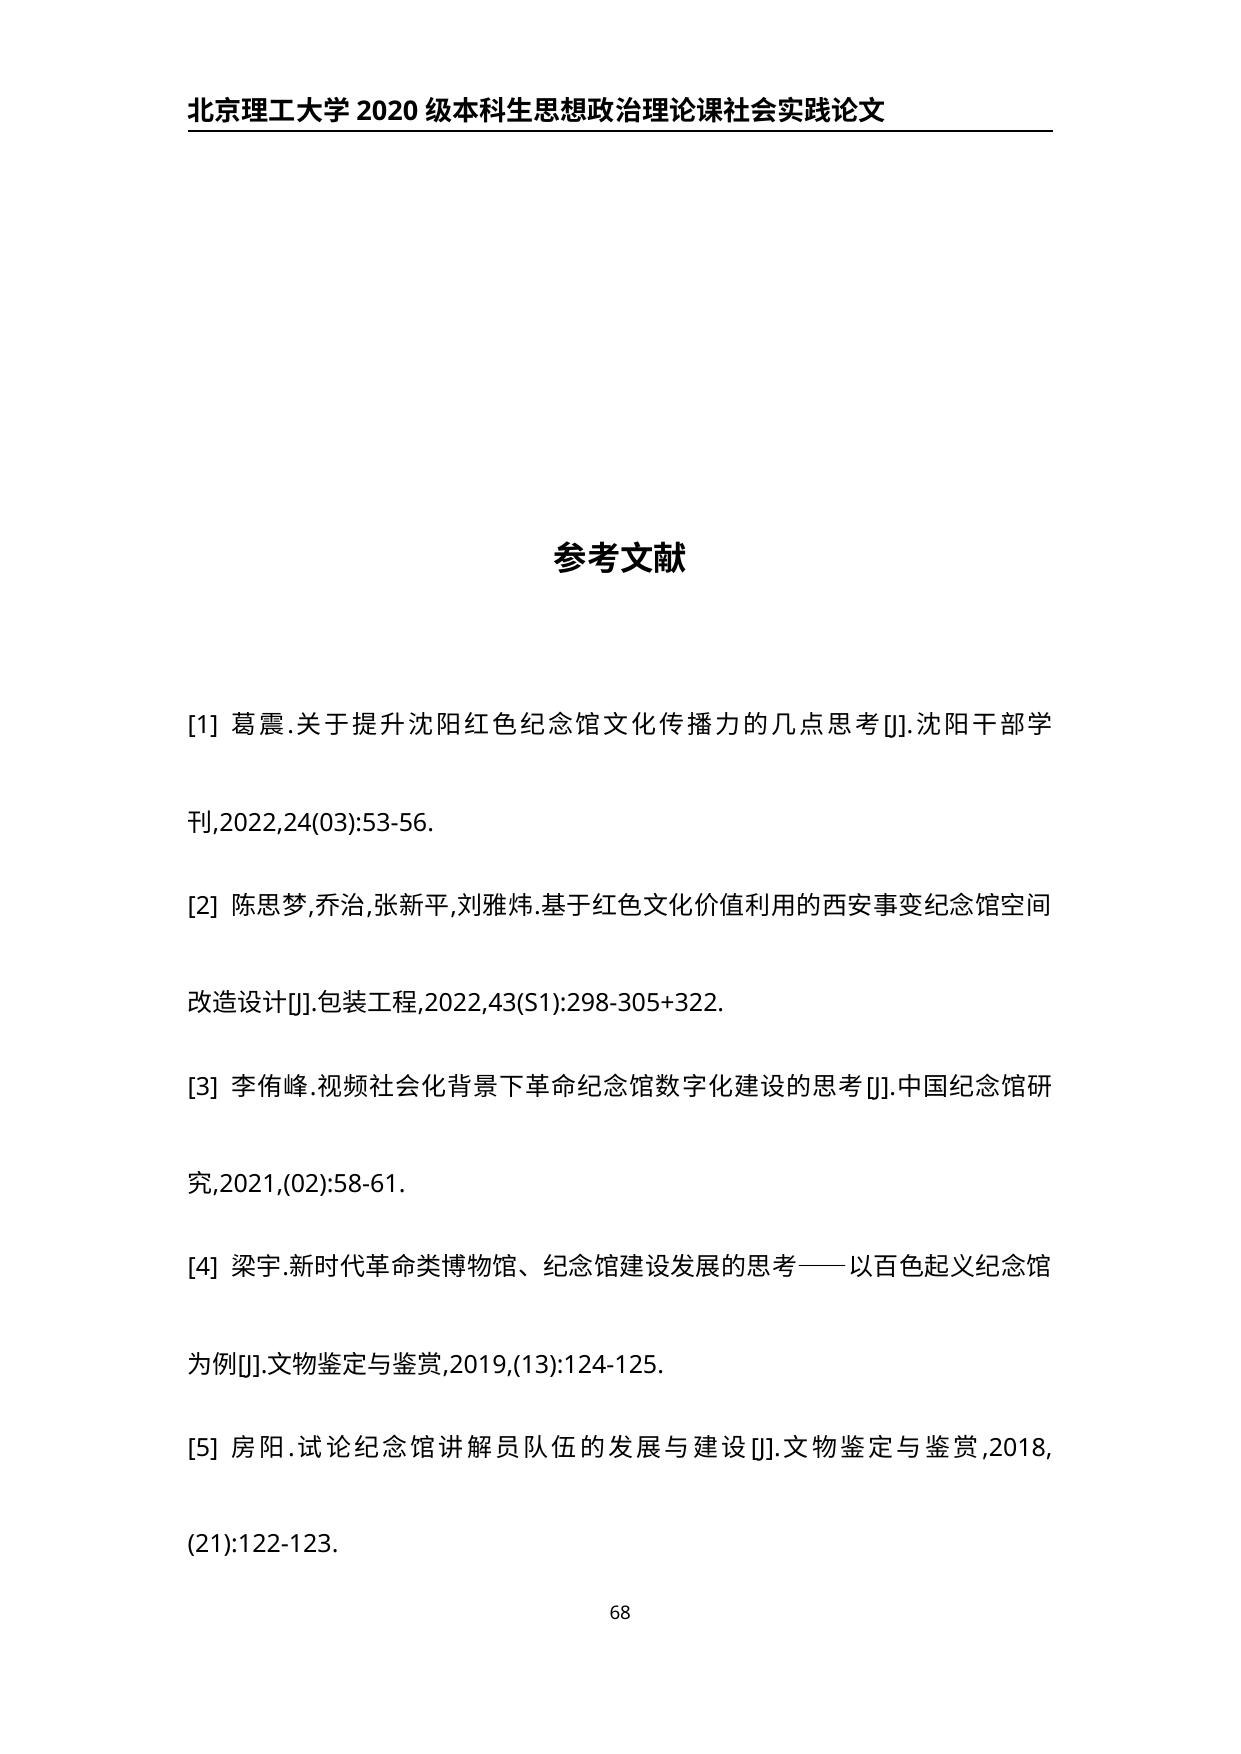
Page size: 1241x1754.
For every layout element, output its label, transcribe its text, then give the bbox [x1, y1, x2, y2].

text [4] 梁宇.新时代革命类博物馆、纪念馆建设发展的思考——以百色起义纪念馆为例[J].文物鉴定与鉴赏,2019,(13):124-125. [187, 1232, 1053, 1395]
text [1] 葛震.关于提升沈阳红色纪念馆文化传播力的几点思考[J].沈阳干部学刊,2022,24(03):53-56. [187, 690, 1053, 853]
text [5] 房阳.试论纪念馆讲解员队伍的发展与建设[J].文物鉴定与鉴赏,2018,(21):122-123. [187, 1413, 1053, 1575]
text [3] 李侑峰.视频社会化背景下革命纪念馆数字化建设的思考[J].中国纪念馆研究,2021,(02):58-61. [187, 1052, 1053, 1214]
text [2] 陈思梦,乔治,张新平,刘雅炜.基于红色文化价值利用的西安事变纪念馆空间改造设计[J].包装工程,2022,43(S1):298-305+322. [187, 871, 1053, 1033]
subtitle 参考文献 [187, 523, 1053, 588]
